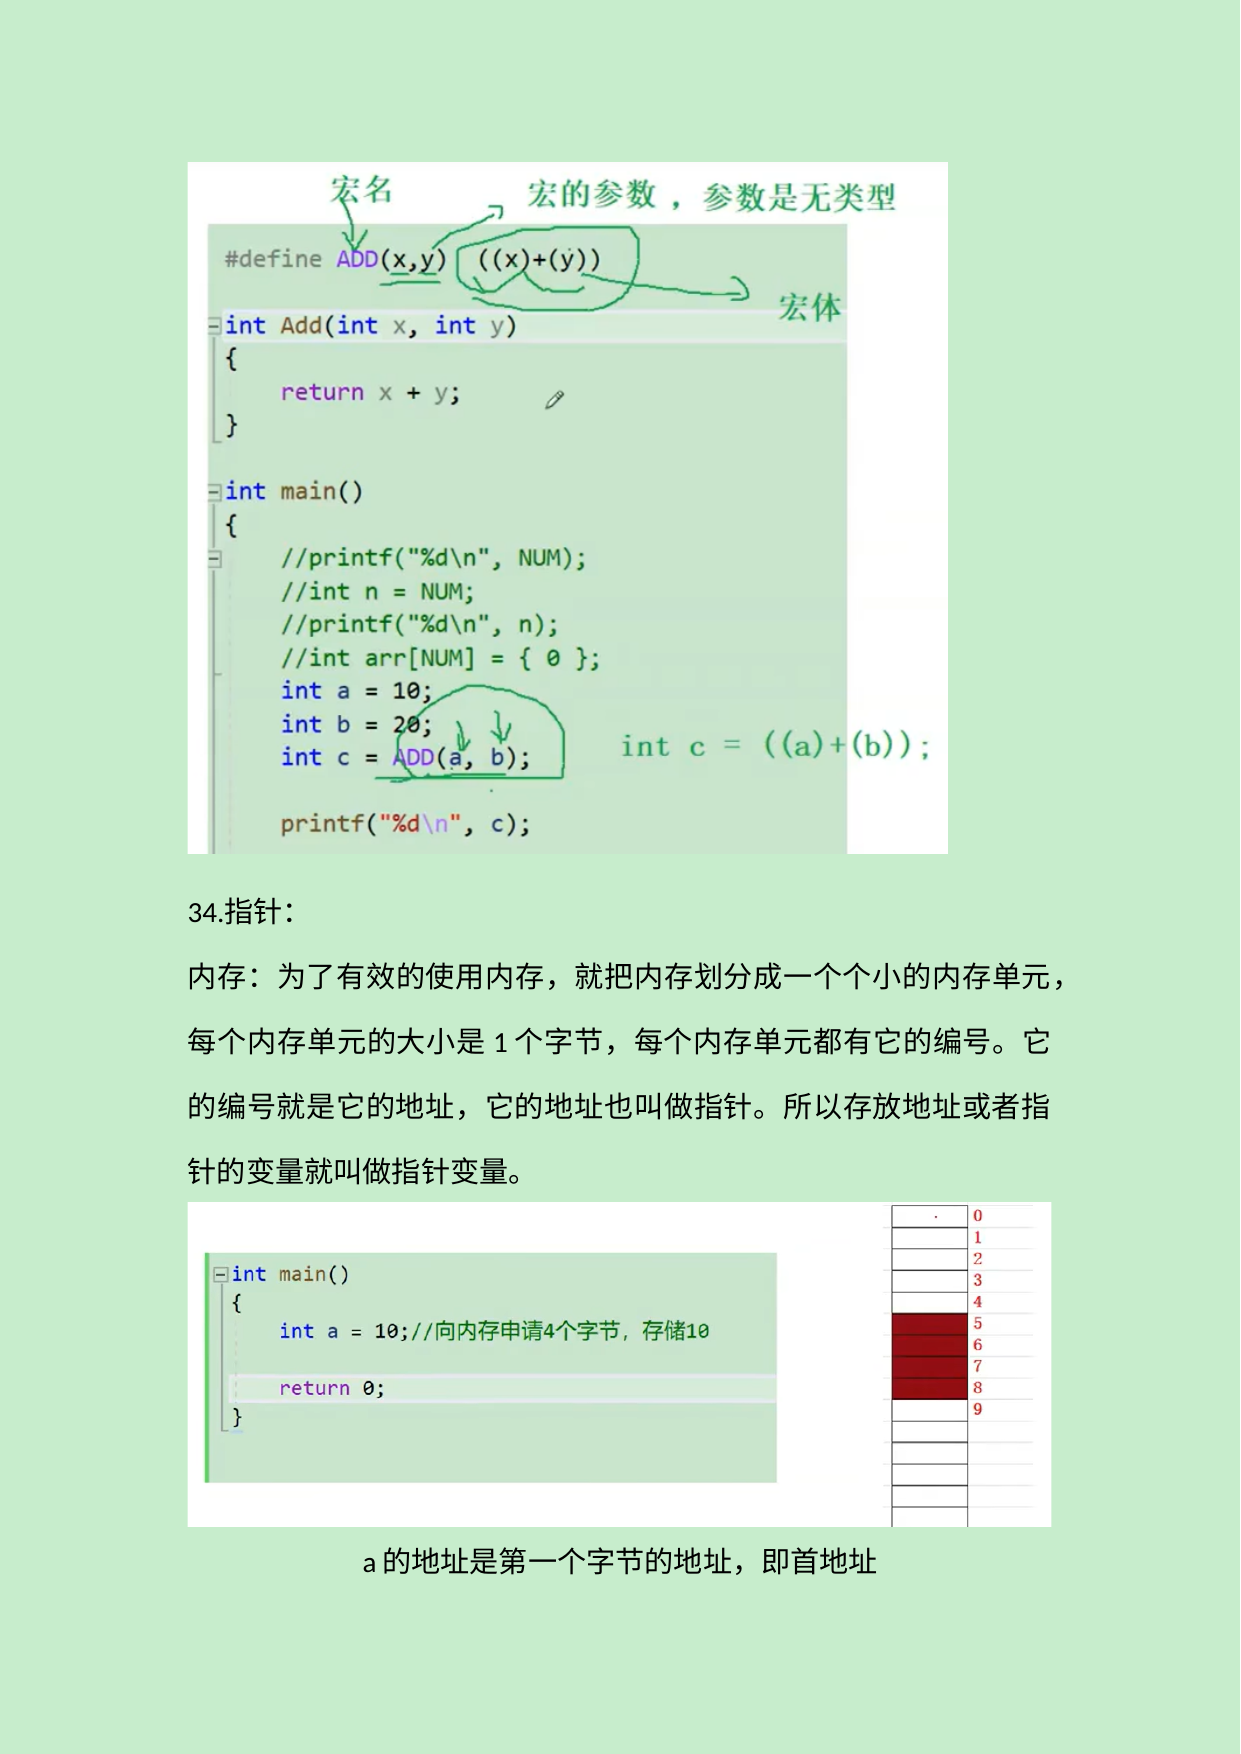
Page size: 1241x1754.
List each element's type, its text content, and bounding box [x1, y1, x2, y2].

picture [187, 1202, 1052, 1527]
text a的地址是第一个字节的地址，即首地址 [187, 1527, 1053, 1592]
text 内存：为了有效的使用内存，就把内存划分成一个个小的内存单元，每个内存单元的大小是1个字节，每个内存单元都有它的编号。它的编号就是它的地址，它的地址也叫做指针。所以存放地址或者指针的变量就叫做指针变量。 [187, 942, 1053, 1202]
picture [187, 162, 948, 854]
text 34.指针： [187, 877, 1053, 942]
